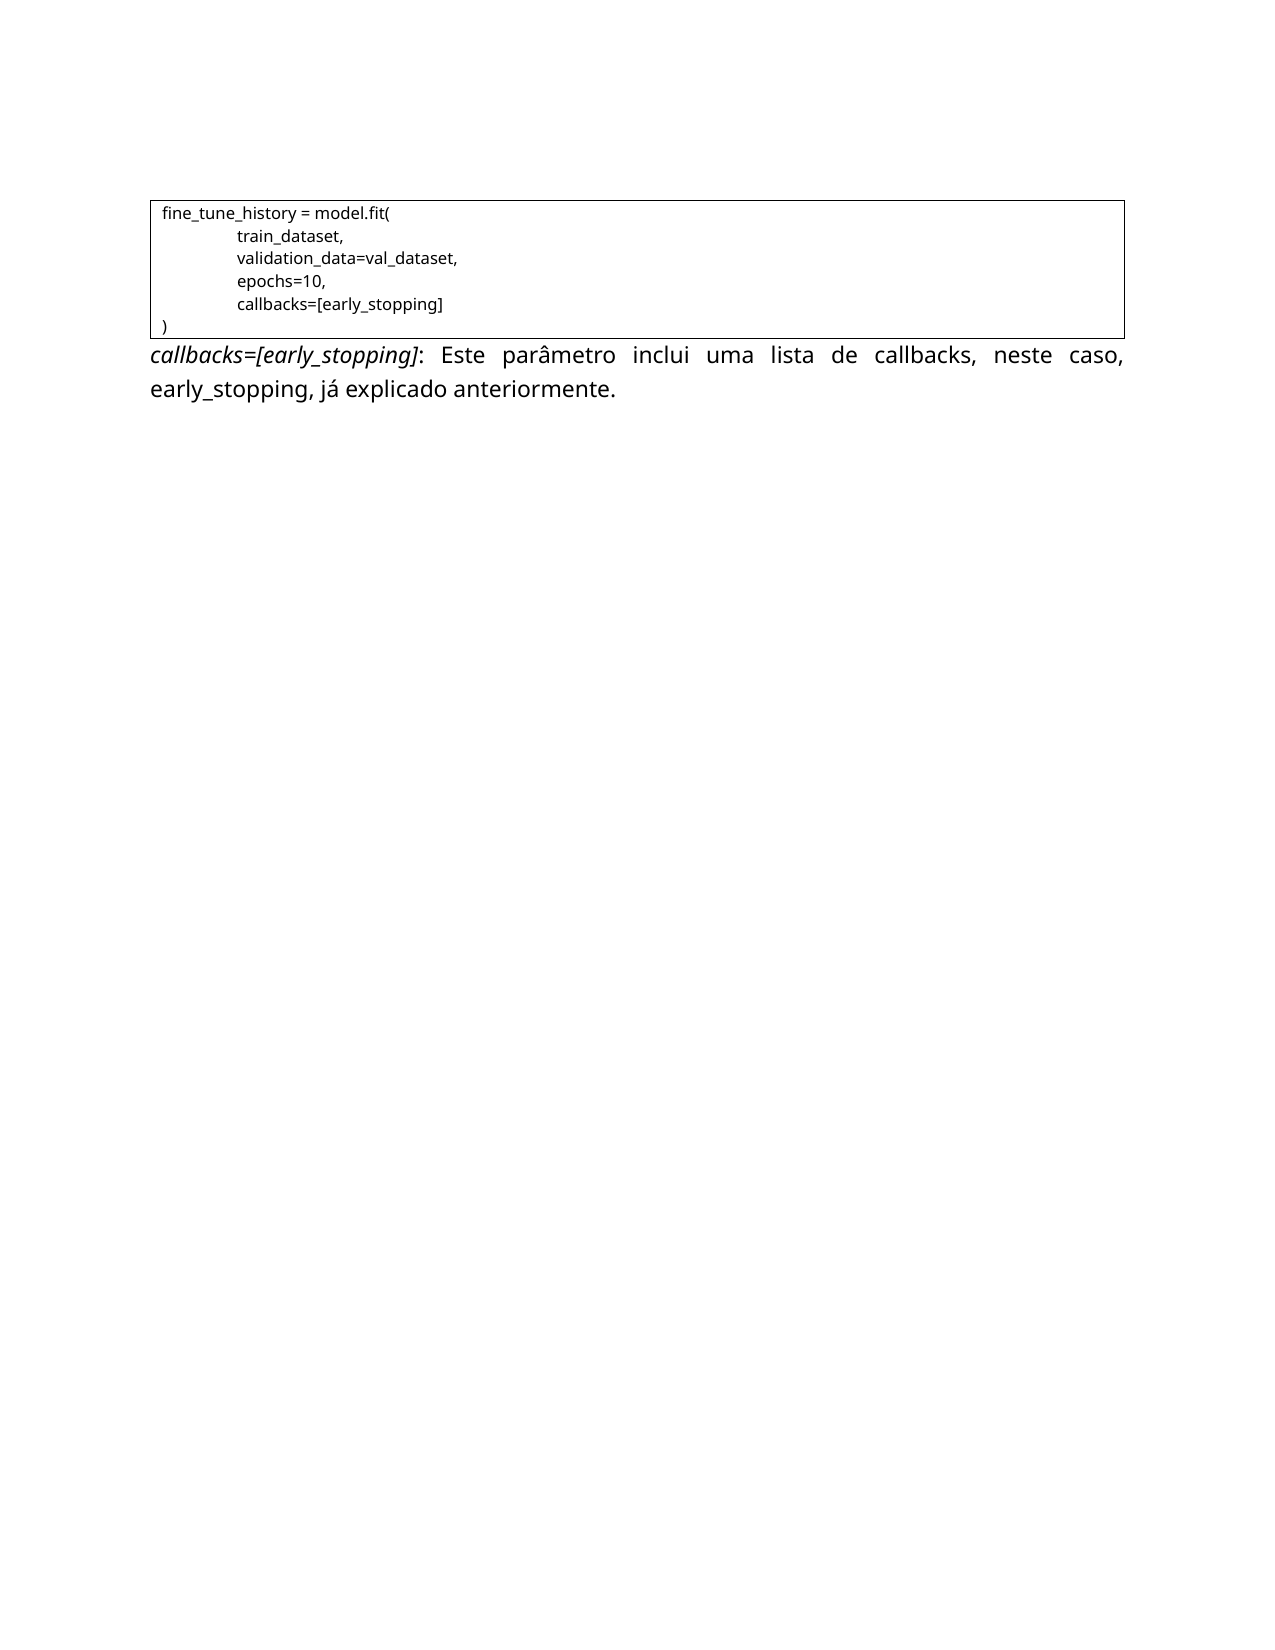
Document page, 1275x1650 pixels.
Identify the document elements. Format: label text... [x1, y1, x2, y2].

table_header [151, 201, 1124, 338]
text callbacks=[early_stopping]: Este parâmetro inclui uma lista de callbacks, neste caso, early_stopping, já explicado anteriormente. [150, 339, 1125, 404]
